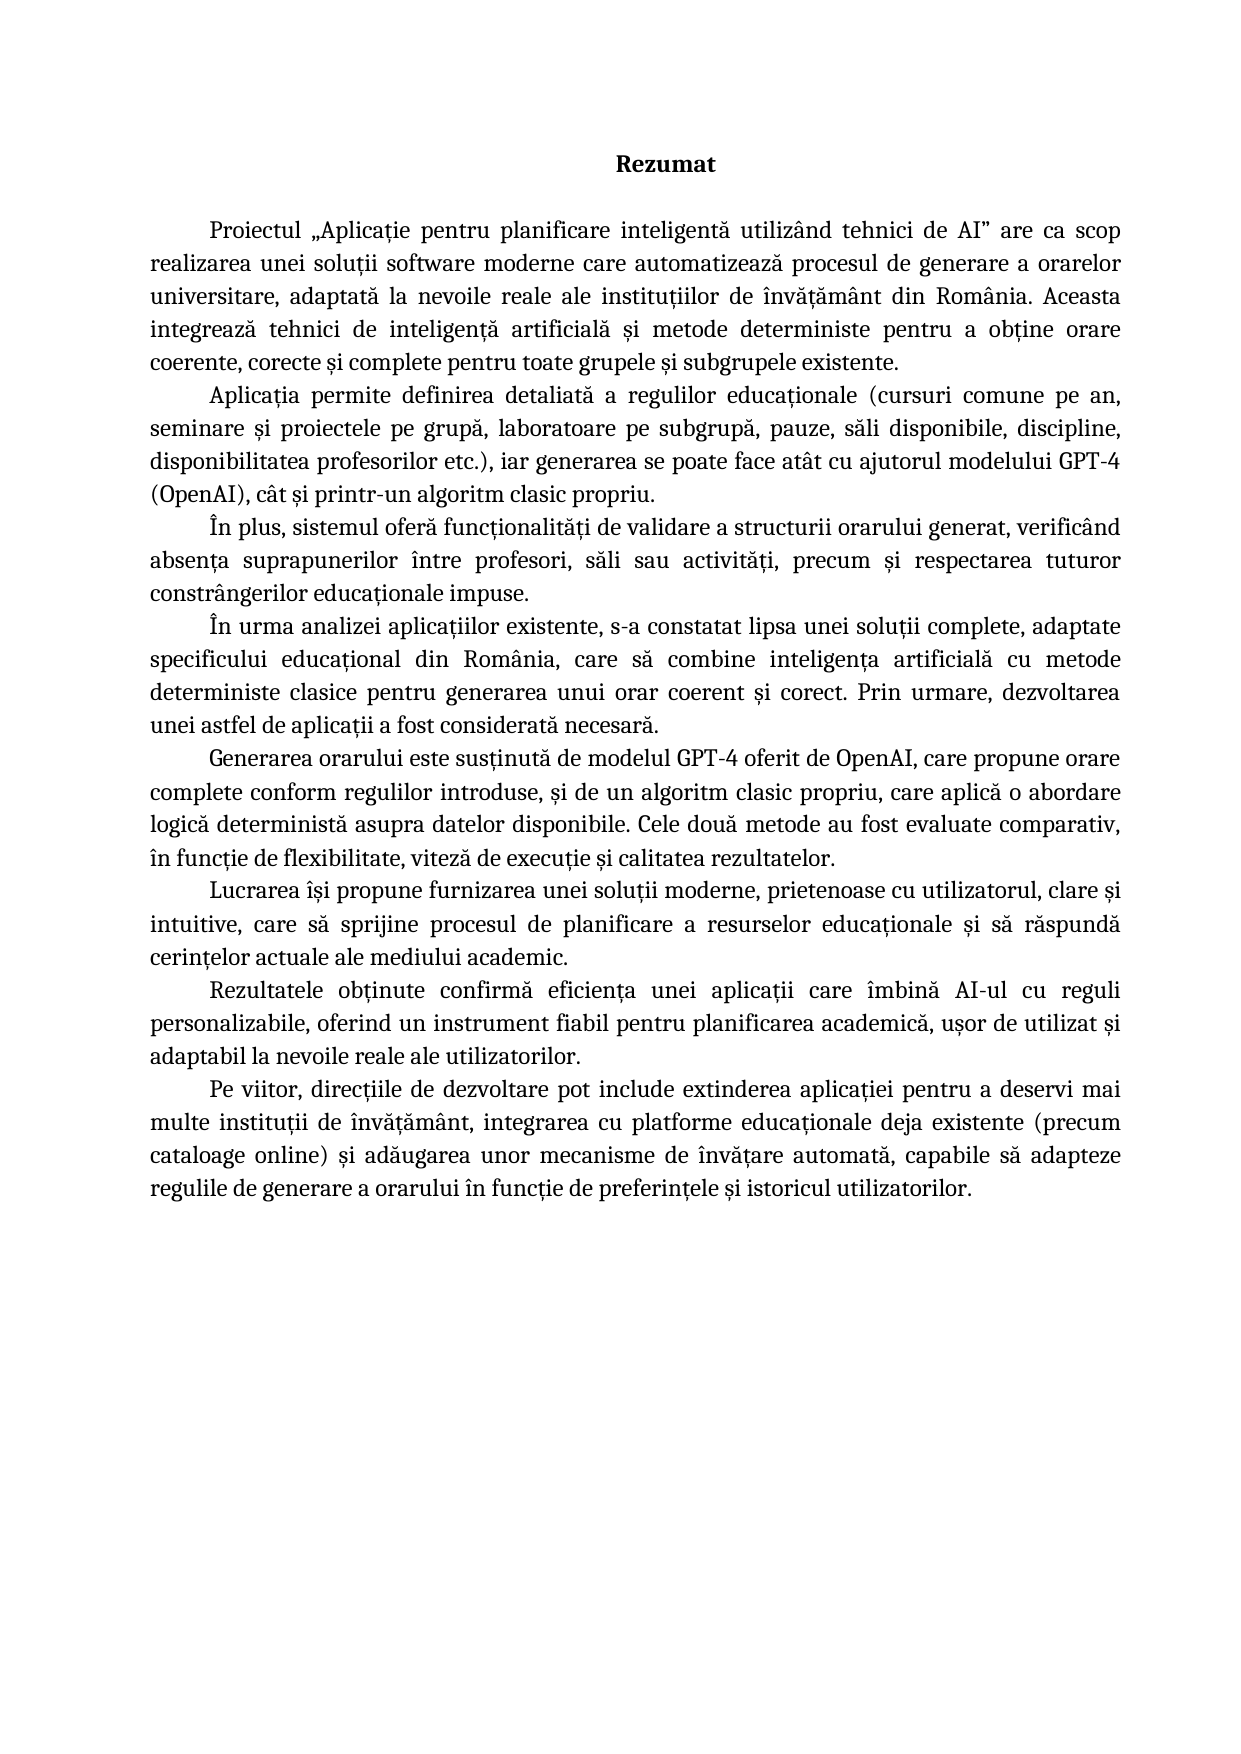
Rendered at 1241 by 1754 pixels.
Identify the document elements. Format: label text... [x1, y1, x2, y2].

text Rezultatele obținute confirmă eficiența unei aplicații care îmbină AI-ul cu reguli personalizabile, oferind un instrument fiabil pentru planificarea academică, ușor de utilizat și adaptabil la nevoile reale ale utilizatorilor. [150, 976, 1122, 1070]
text În urma analizei aplicațiilor existente, s-a constatat lipsa unei soluții complete, adaptate specificului educațional din România, care să combine inteligența artificială cu metode deterministe clasice pentru generarea unui orar coerent și corect. Prin urmare, dezvoltarea unei astfel de aplicații a fost considerată necesară. [150, 612, 1122, 740]
text Proiectul „Aplicație pentru planificare inteligentă utilizând tehnici de AI” are ca scop realizarea unei soluții software moderne care automatizează procesul de generare a orarelor universitare, adaptată la nevoile reale ale instituțiilor de învățământ din România. Aceasta integrează tehnici de inteligență artificială și metode deterministe pentru a obține orare coerente, corecte și complete pentru toate grupele și subgrupele existente. [150, 216, 1122, 377]
text Pe viitor, direcțiile de dezvoltare pot include extinderea aplicației pentru a deservi mai multe instituții de învățământ, integrarea cu platforme educaționale deja existente (precum cataloage online) și adăugarea unor mecanisme de învățare automată, capabile să adapteze regulile de generare a orarului în funcție de preferințele și istoricul utilizatorilor. [150, 1074, 1122, 1202]
text Aplicația permite definirea detaliată a regulilor educaționale (cursuri comune pe an, seminare și proiectele pe grupă, laboratoare pe subgrupă, pauze, săli disponibile, discipline, disponibilitatea profesorilor etc.), iar generarea se poate face atât cu ajutorul modelului GPT-4 (OpenAI), cât și printr-un algoritm clasic propriu. [150, 381, 1122, 509]
text Generarea orarului este susținută de modelul GPT-4 oferit de OpenAI, care propune orare complete conform regulilor introduse, și de un algoritm clasic propriu, care aplică o abordare logică deterministă asupra datelor disponibile. Cele două metode au fost evaluate comparativ, în funcție de flexibilitate, viteză de execuție și calitatea rezultatelor. [150, 744, 1122, 872]
text În plus, sistemul oferă funcționalități de validare a structurii orarului generat, verificând absența suprapunerilor între profesori, săli sau activități, precum și respectarea tuturor constrângerilor educaționale impuse. [150, 513, 1122, 608]
text Lucrarea își propune furnizarea unei soluții moderne, prietenoase cu utilizatorul, clare și intuitive, care să sprijine procesul de planificare a resurselor educaționale și să răspundă cerințelor actuale ale mediului academic. [150, 876, 1122, 971]
text Rezumat [150, 150, 1122, 179]
